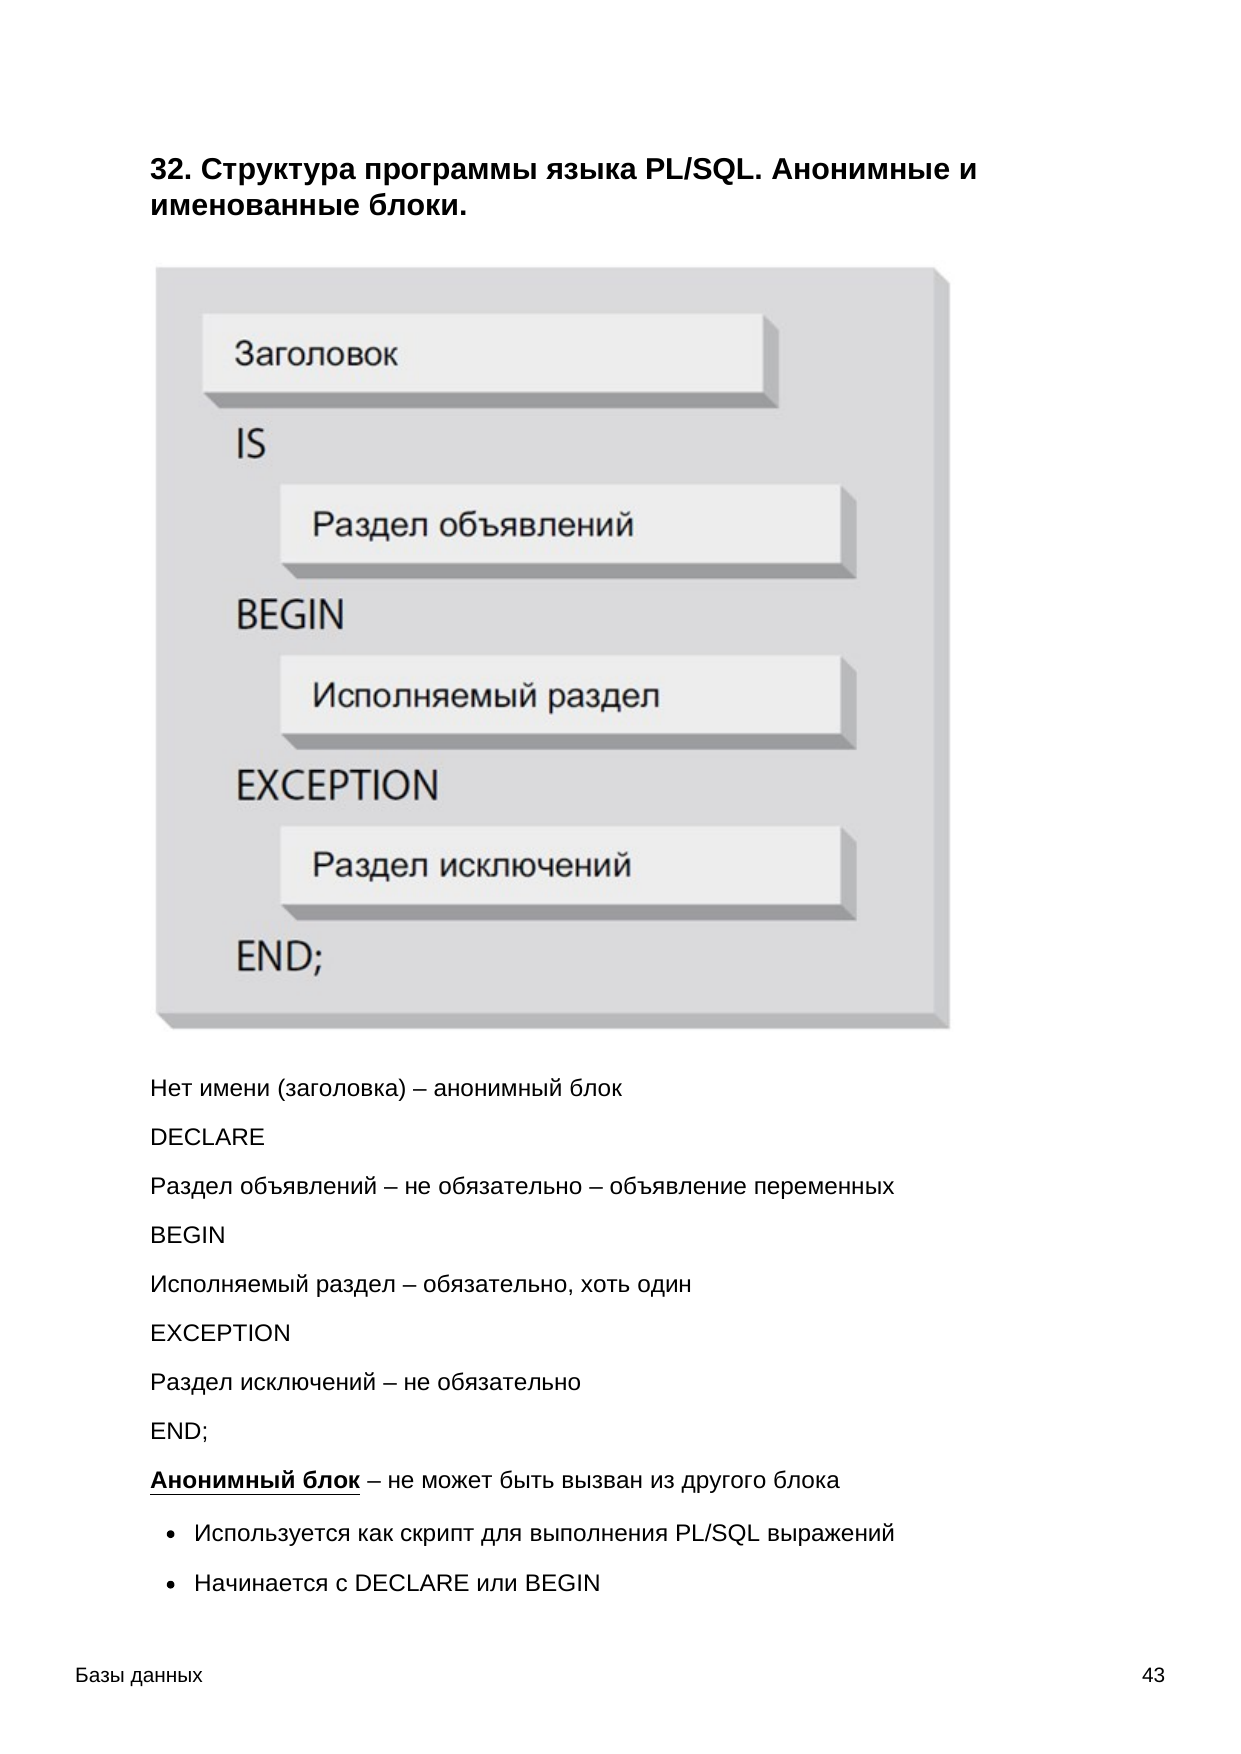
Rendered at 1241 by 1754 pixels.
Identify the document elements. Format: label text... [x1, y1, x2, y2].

text Базы данных 43 [75, 1662, 1168, 1686]
text Анонимный блок – не может быть вызван из другого блока [150, 1466, 1168, 1494]
text Нет имени (заголовка) – анонимный блок [150, 1074, 1168, 1102]
text Исполняемый раздел – обязательно, хоть один [150, 1270, 1168, 1298]
text Используется как скрипт для выполнения PL/SQL выражений [194, 1518, 1168, 1546]
text Начинается с DECLARE или BEGIN [194, 1569, 1168, 1597]
text 32. Структура программы языка PL/SQL. Анонимные и именованные блоки. [150, 151, 980, 222]
text BEGIN [150, 1221, 1168, 1249]
text EXCEPTION [150, 1319, 1168, 1347]
picture [150, 260, 955, 1035]
text END; [150, 1417, 1168, 1445]
text Раздел исключений – не обязательно [150, 1368, 1168, 1396]
text DECLARE [150, 1123, 1168, 1151]
text Раздел объявлений – не обязательно – объявление переменных [150, 1172, 1168, 1200]
